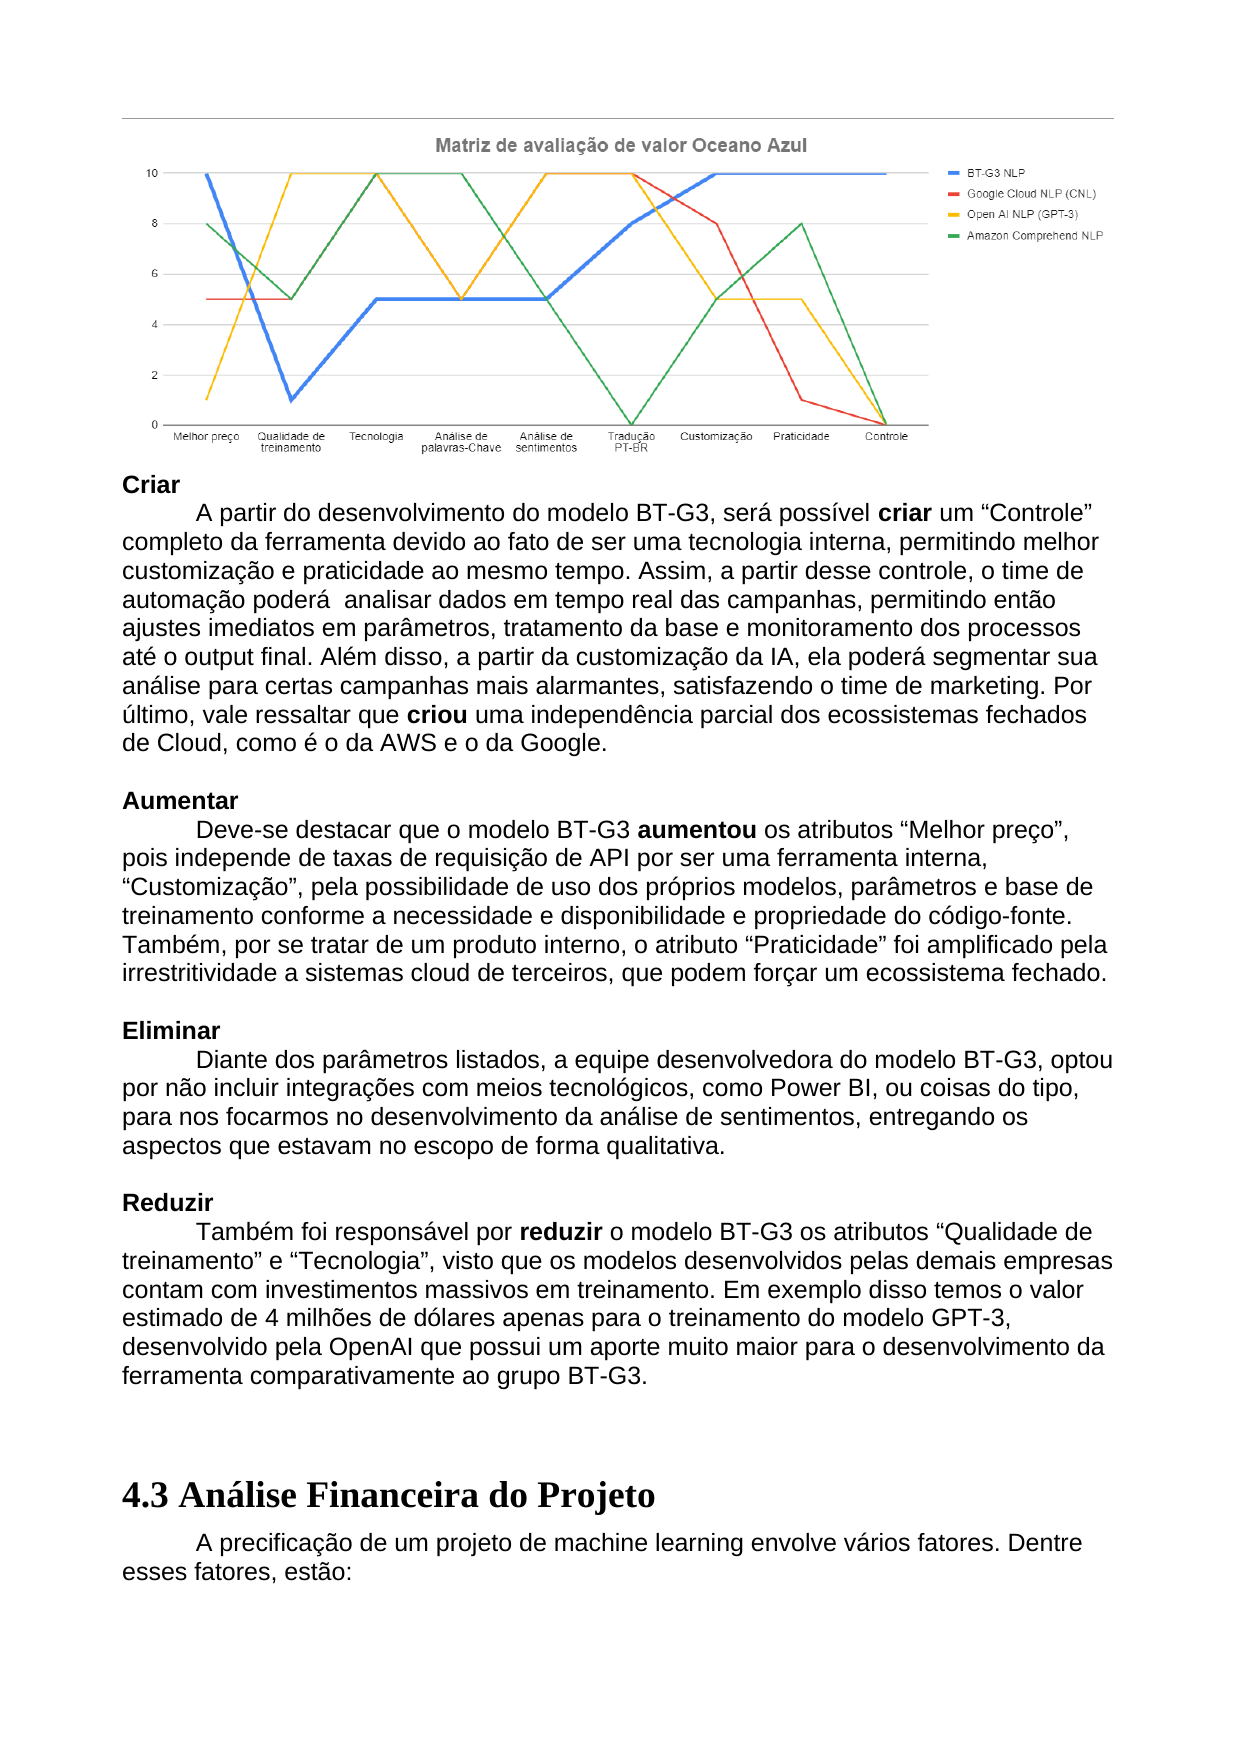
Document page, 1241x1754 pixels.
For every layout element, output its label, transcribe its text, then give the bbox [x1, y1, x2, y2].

text Eliminar [122, 1016, 1122, 1045]
text A precificação de um projeto de machine learning envolve vários fatores. Dentre esses fatores, estão: [122, 1528, 1122, 1586]
picture [121, 118, 1114, 470]
subtitle 4.3 Análise Financeira do Projeto [122, 1473, 1122, 1516]
text Reduzir [122, 1188, 1122, 1217]
text Deve-se destacar que o modelo BT-G3 aumentou os atributos “Melhor preço”, pois independe de taxas de requisição de API por ser uma ferramenta interna, “Customização”, pela possibilidade de uso dos próprios modelos, parâmetros e base de treinamento conforme a necessidade e disponibilidade e propriedade do código-fonte. Também, por se tratar de um produto interno, o atributo “Praticidade” foi amplificado pela irrestritividade a sistemas cloud de terceiros, que podem forçar um ecossistema fechado. [122, 815, 1122, 987]
text A partir do desenvolvimento do modelo BT-G3, será possível criar um “Controle” completo da ferramenta devido ao fato de ser uma tecnologia interna, permitindo melhor customização e praticidade ao mesmo tempo. Assim, a partir desse controle, o time de automação poderá analisar dados em tempo real das campanhas, permitindo então ajustes imediatos em parâmetros, tratamento da base e monitoramento dos processos até o output final. Além disso, a partir da customização da IA, ela poderá segmentar sua análise para certas campanhas mais alarmantes, satisfazendo o time de marketing. Por último, vale ressaltar que criou uma independência parcial dos ecossistemas fechados de Cloud, como é o da AWS e o da Google. [122, 498, 1122, 757]
text Também foi responsável por reduzir o modelo BT-G3 os atributos “Qualidade de treinamento” e “Tecnologia”, visto que os modelos desenvolvidos pelas demais empresas contam com investimentos massivos em treinamento. Em exemplo disso temos o valor estimado de 4 milhões de dólares apenas para o treinamento do modelo GPT-3, desenvolvido pela OpenAI que possui um aporte muito maior para o desenvolvimento da ferramenta comparativamente ao grupo BT-G3. [122, 1217, 1122, 1390]
text Criar [122, 470, 1122, 498]
text Aumentar [122, 786, 1122, 815]
text Diante dos parâmetros listados, a equipe desenvolvedora do modelo BT-G3, optou por não incluir integrações com meios tecnológicos, como Power BI, ou coisas do tipo, para nos focarmos no desenvolvimento da análise de sentimentos, entregando os aspectos que estavam no escopo de forma qualitativa. [122, 1045, 1122, 1160]
